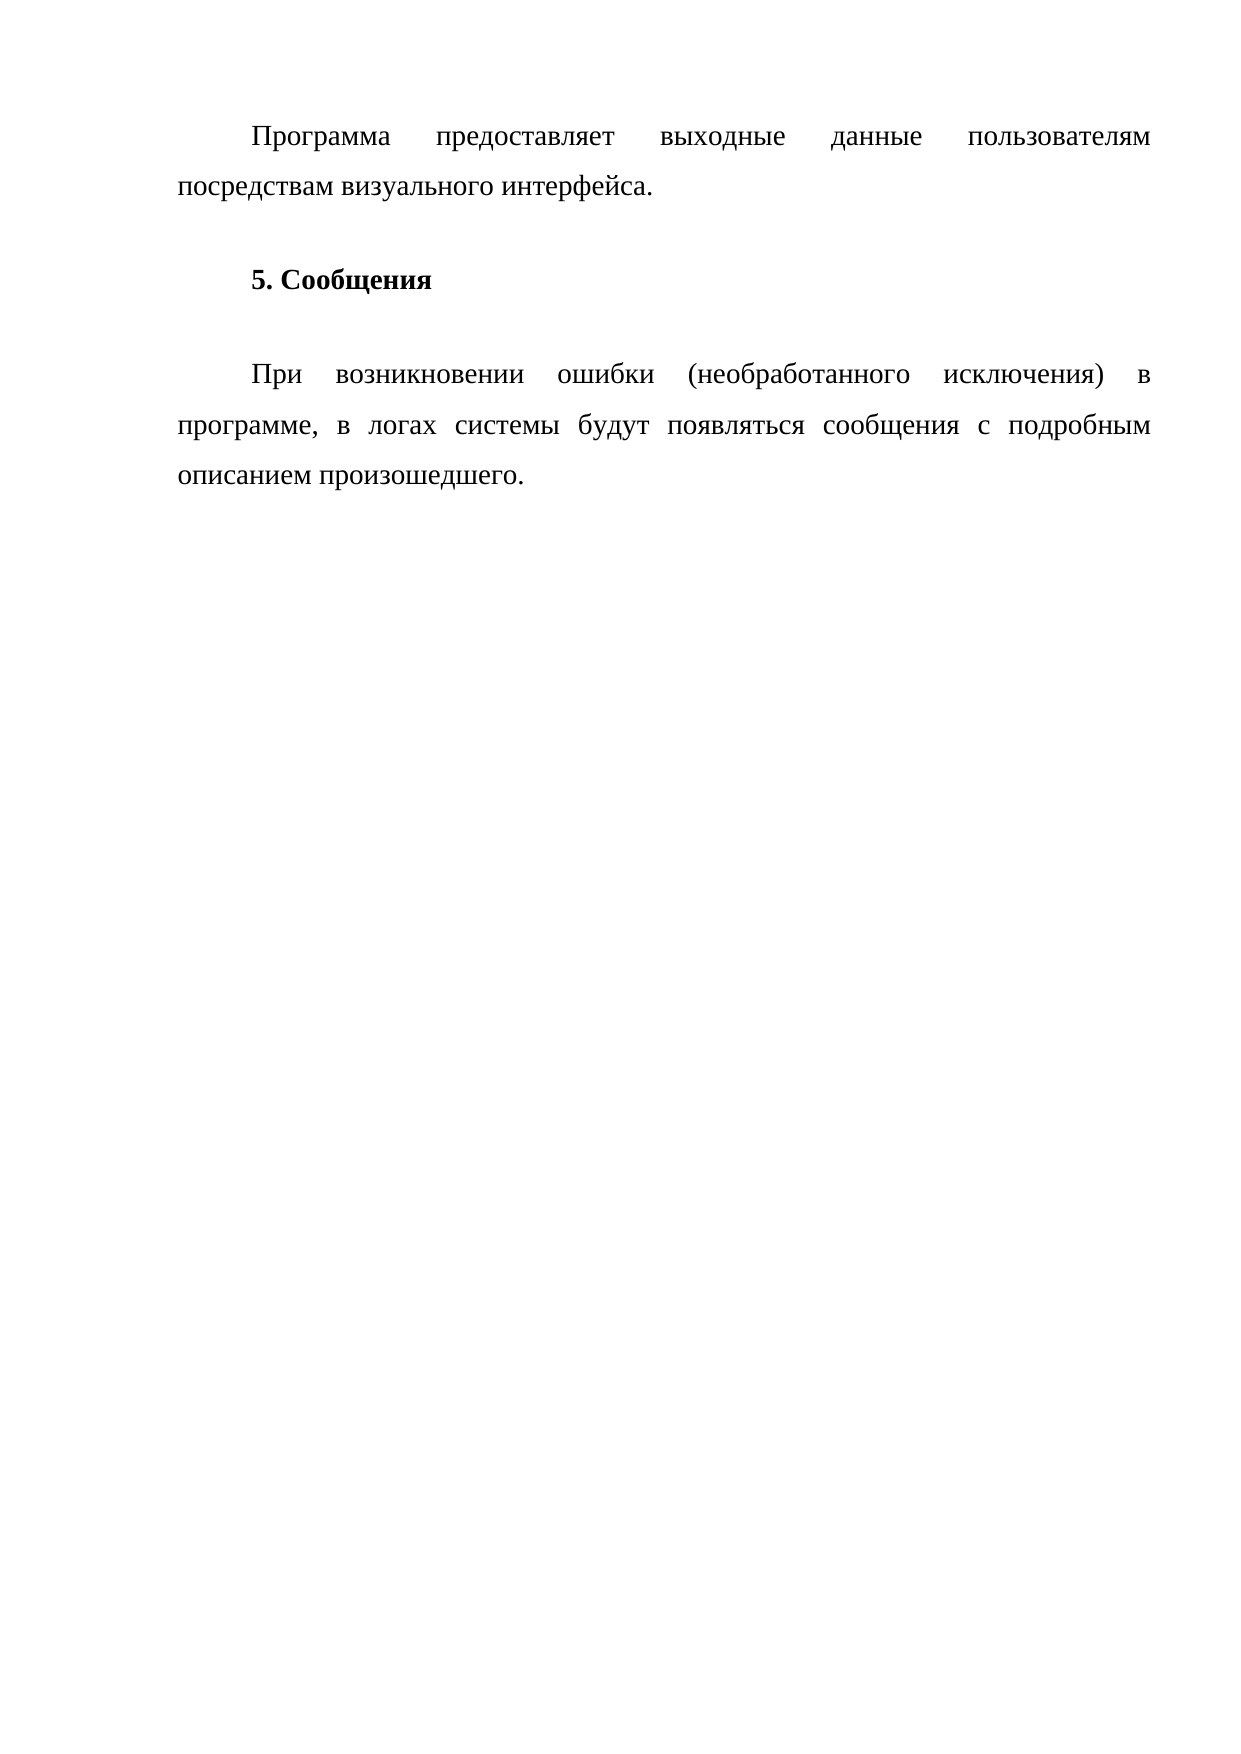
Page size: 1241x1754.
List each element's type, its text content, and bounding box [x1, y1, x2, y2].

text Программа предоставляет выходные данные пользователям посредствам визуального интерфейса. [177, 118, 1152, 202]
text При возникновении ошибки (необработанного исключения) в программе, в логах системы будут появляться сообщения с подробным описанием произошедшего. [177, 357, 1152, 491]
text 5. Сообщения [177, 262, 1152, 296]
